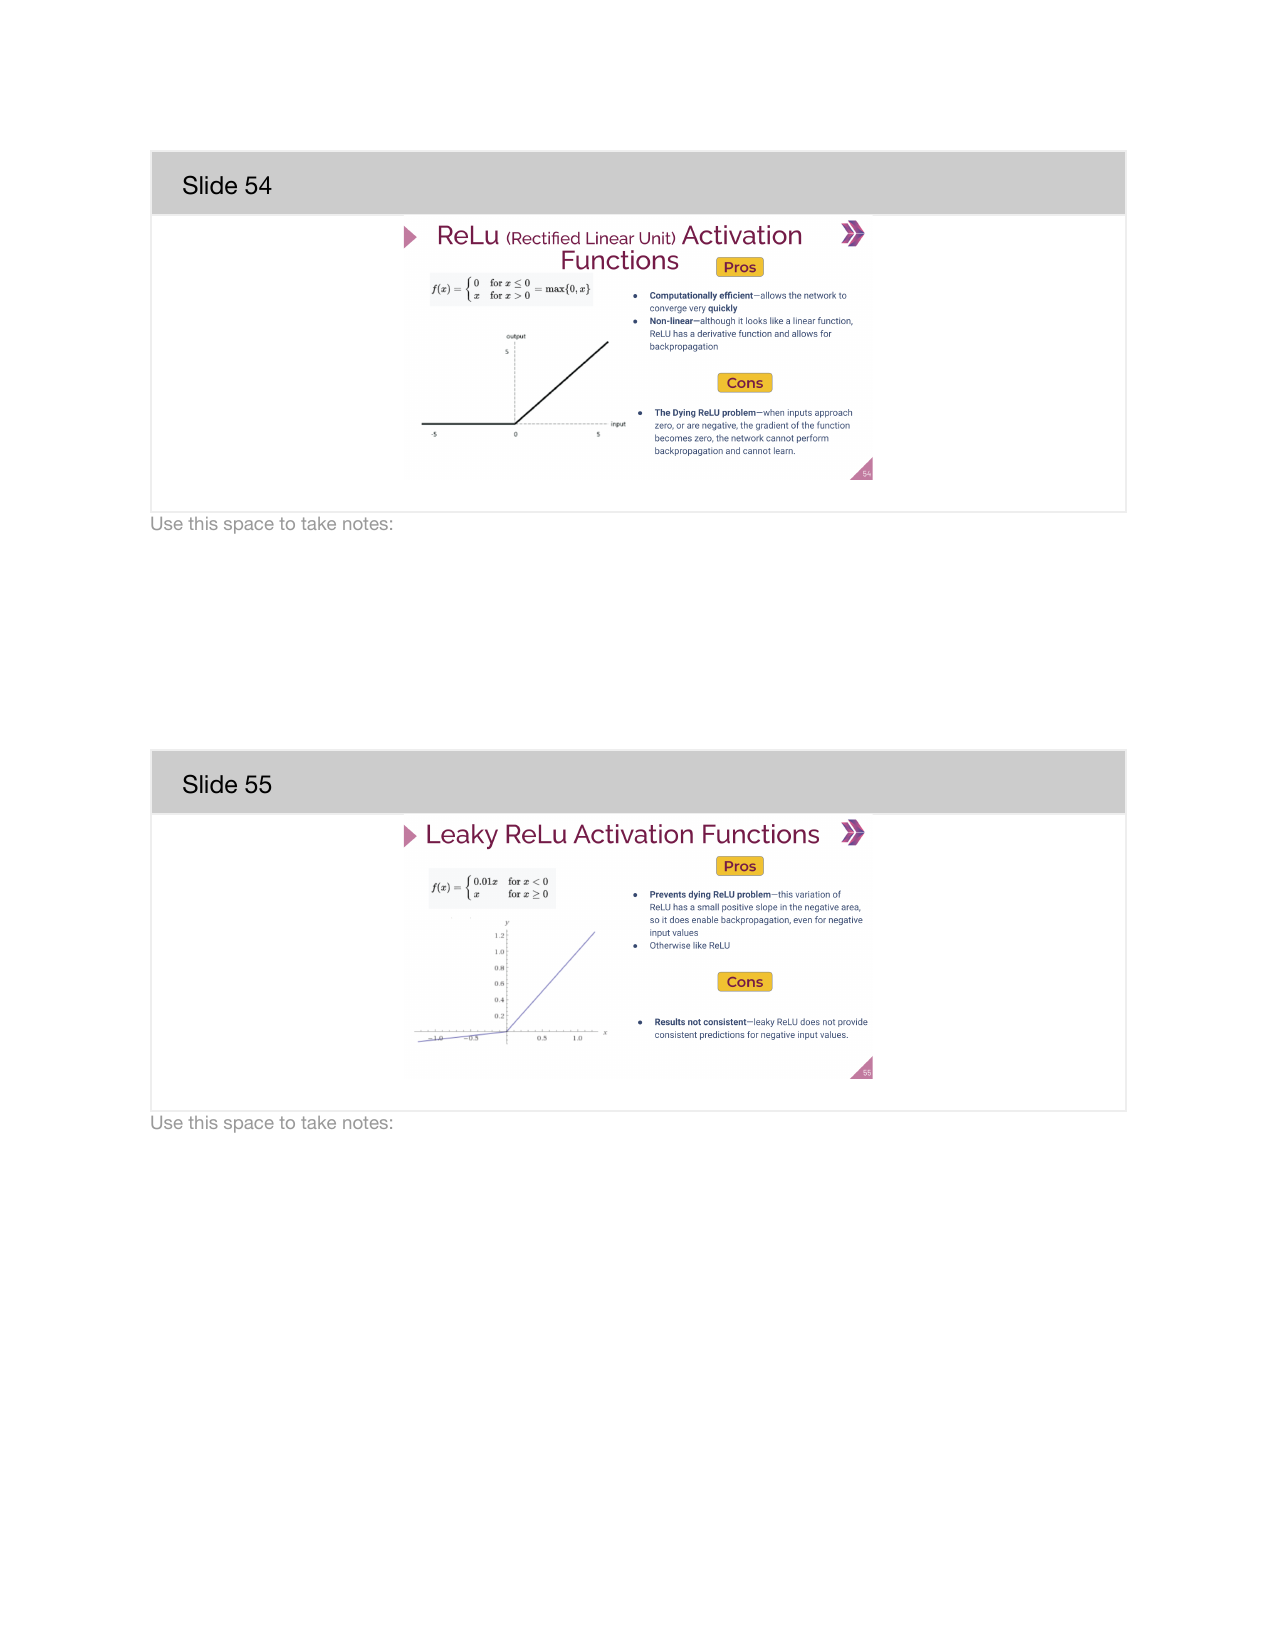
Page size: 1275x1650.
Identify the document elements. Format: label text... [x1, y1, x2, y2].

table_header Slide 54 [152, 152, 1125, 214]
table_cell [152, 815, 1125, 1110]
text Use this space to take notes: [150, 1112, 1125, 1135]
table_header Slide 55 [152, 751, 1125, 813]
table_cell [152, 216, 1125, 511]
text Use this space to take notes: [150, 513, 1125, 536]
picture [403, 215, 873, 480]
picture [403, 814, 873, 1079]
